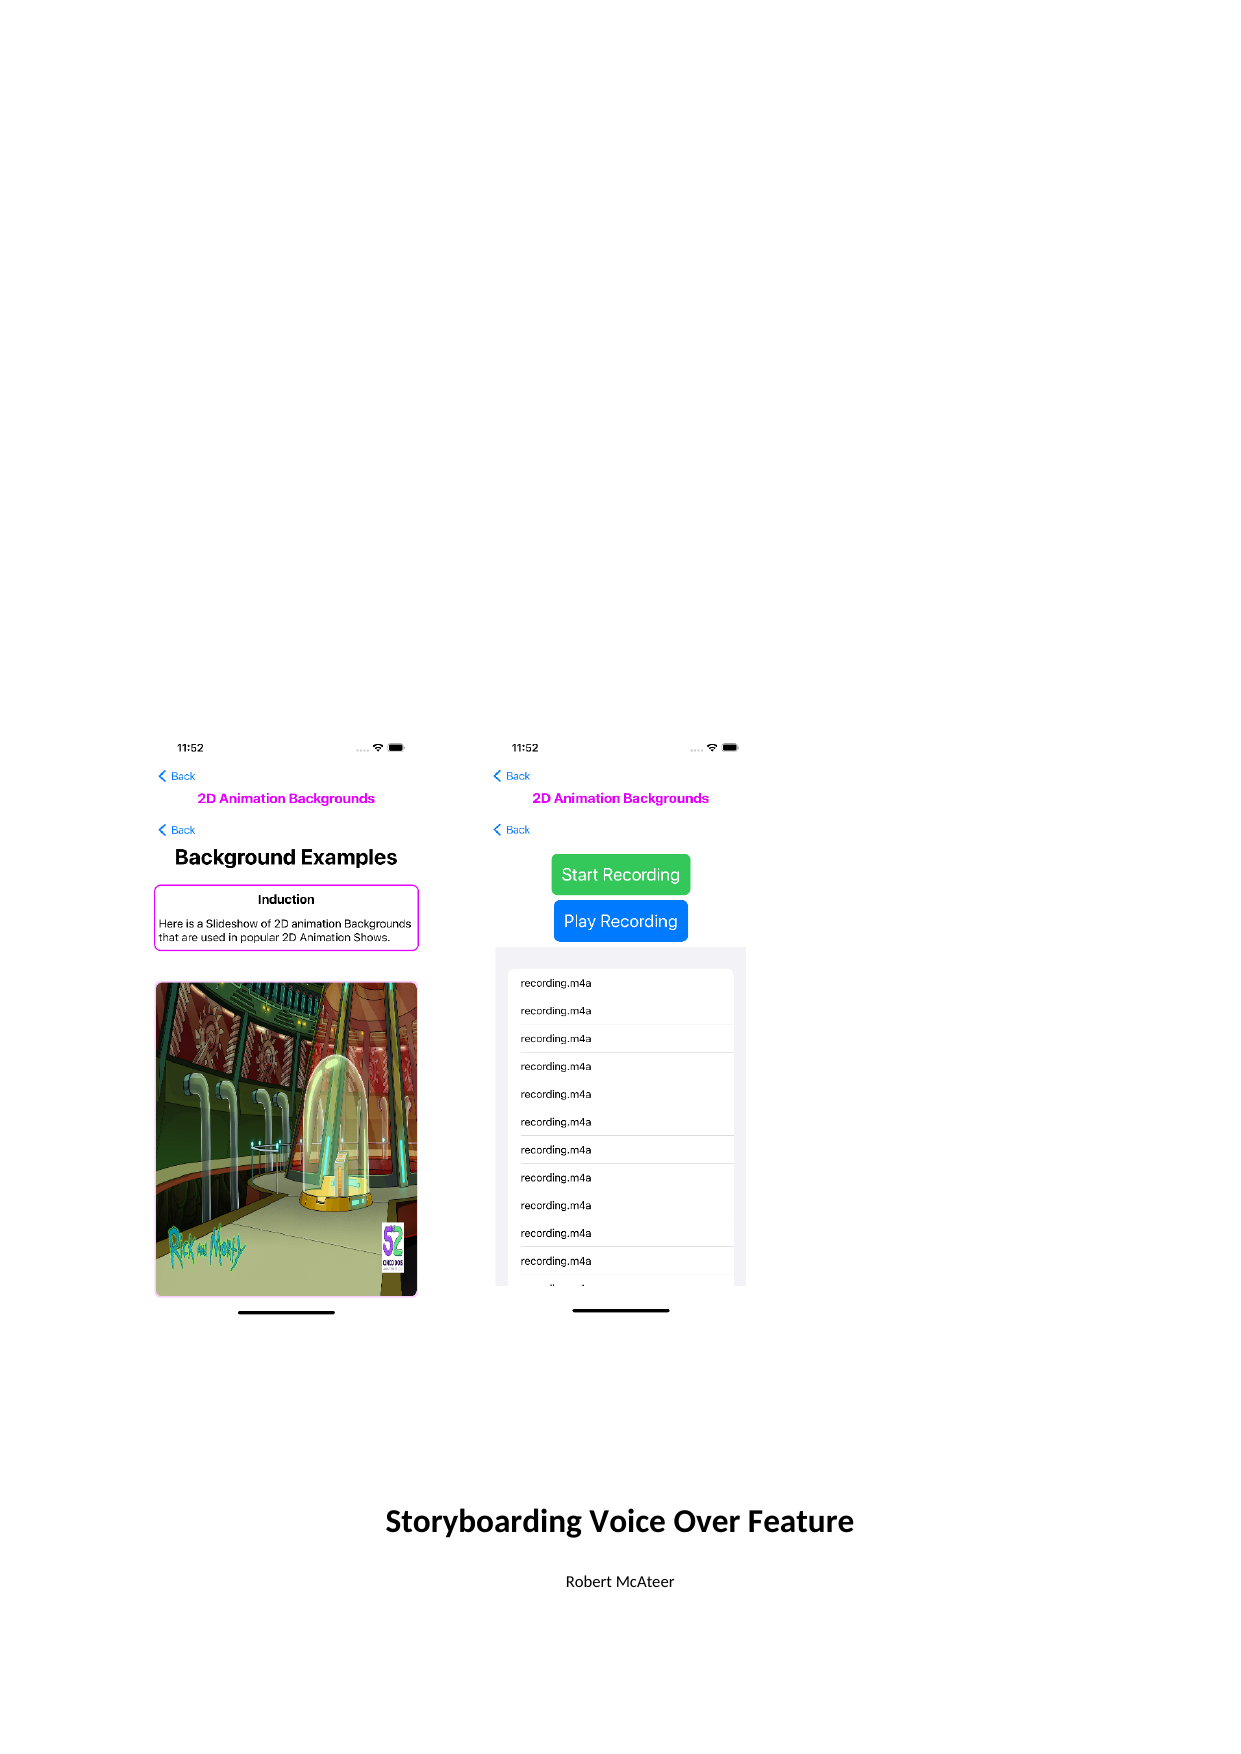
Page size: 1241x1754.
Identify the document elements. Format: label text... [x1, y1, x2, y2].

text Storyboarding Voice Over Feature [150, 1500, 1090, 1541]
text Robert McAteer [150, 1571, 1090, 1592]
picture [485, 732, 756, 1317]
picture [150, 732, 422, 1319]
